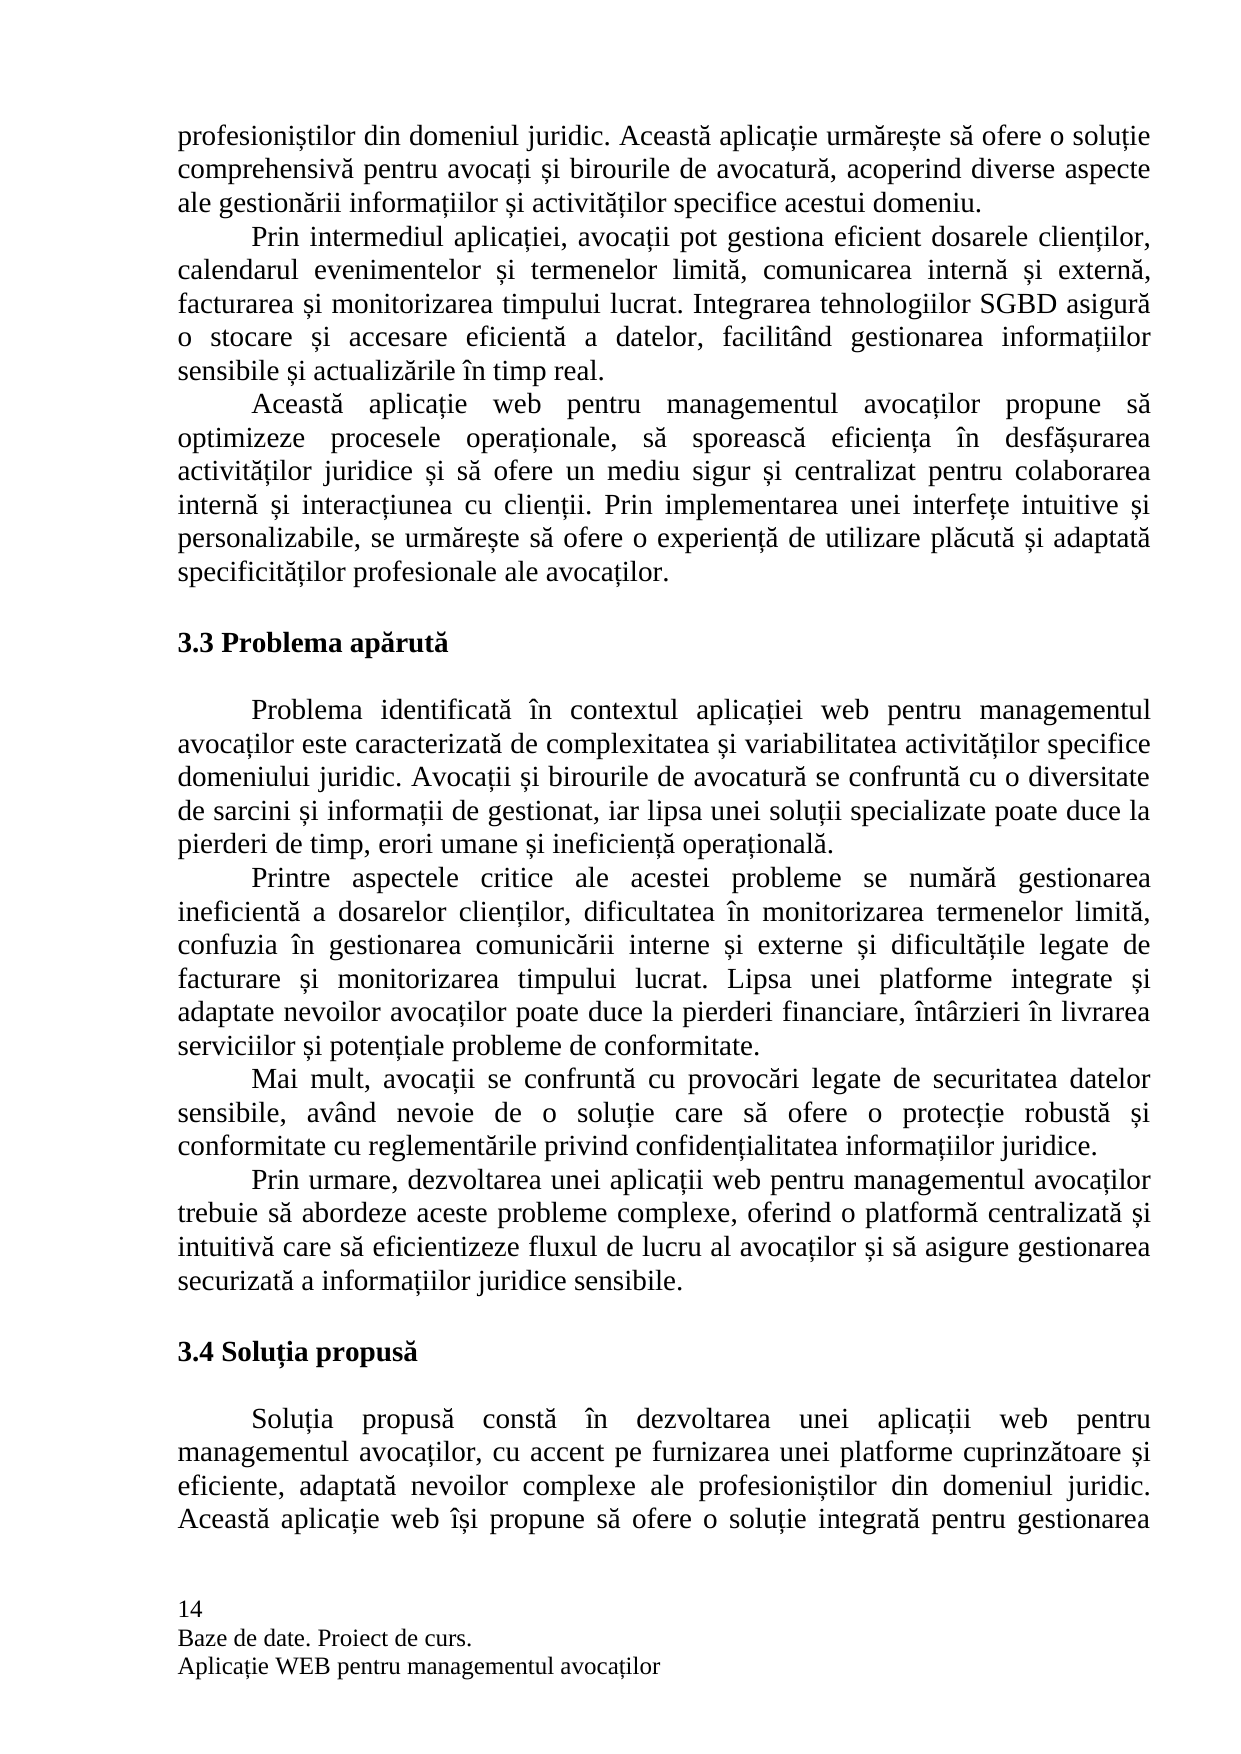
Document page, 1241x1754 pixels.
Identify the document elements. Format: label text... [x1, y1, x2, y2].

text Prin intermediul aplicației, avocații pot gestiona eficient dosarele clienților, calendarul evenimentelor și termenelor limită, comunicarea internă și externă, facturarea și monitorizarea timpului lucrat. Integrarea tehnologiilor SGBD asigură o stocare și accesare eficientă a datelor, facilitând gestionarea informațiilor sensibile și actualizările în timp real. [177, 219, 1152, 386]
text Această aplicație web pentru managementul avocaților propune să optimizeze procesele operaționale, să sporească eficiența în desfășurarea activităților juridice și să ofere un mediu sigur și centralizat pentru colaborarea internă și interacțiunea cu clienții. Prin implementarea unei interfețe intuitive și personalizabile, se urmărește să ofere o experiență de utilizare plăcută și adaptată specificităților profesionale ale avocaților. [177, 386, 1152, 588]
text Mai mult, avocații se confruntă cu provocări legate de securitatea datelor sensibile, având nevoie de o soluție care să ofere o protecție robustă și conformitate cu reglementările privind confidențialitatea informațiilor juridice. [177, 1061, 1152, 1162]
text Printre aspectele critice ale acestei probleme se numără gestionarea ineficientă a dosarelor clienților, dificultatea în monitorizarea termenelor limită, confuzia în gestionarea comunicării interne și externe și dificultățile legate de facturare și monitorizarea timpului lucrat. Lipsa unei platforme integrate și adaptate nevoilor avocaților poate duce la pierderi financiare, întârzieri în livrarea serviciilor și potențiale probleme de conformitate. [177, 860, 1152, 1061]
text Problema identificată în contextul aplicației web pentru managementul avocaților este caracterizată de complexitatea și variabilitatea activităților specifice domeniului juridic. Avocații și birourile de avocatură se confruntă cu o diversitate de sarcini și informații de gestionat, iar lipsa unei soluții specializate poate duce la pierderi de timp, erori umane și ineficiență operațională. [177, 692, 1152, 860]
subtitle 3.4 Soluția propusă [177, 1334, 1152, 1367]
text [177, 1401, 1152, 1535]
text Prin urmare, dezvoltarea unei aplicații web pentru managementul avocaților trebuie să abordeze aceste probleme complexe, oferind o platformă centralizată și intuitivă care să eficientizeze fluxul de lucru al avocaților și să asigure gestionarea securizată a informațiilor juridice sensibile. [177, 1162, 1152, 1296]
subtitle 3.3 Problema apărută [177, 625, 1152, 659]
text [177, 118, 1152, 219]
